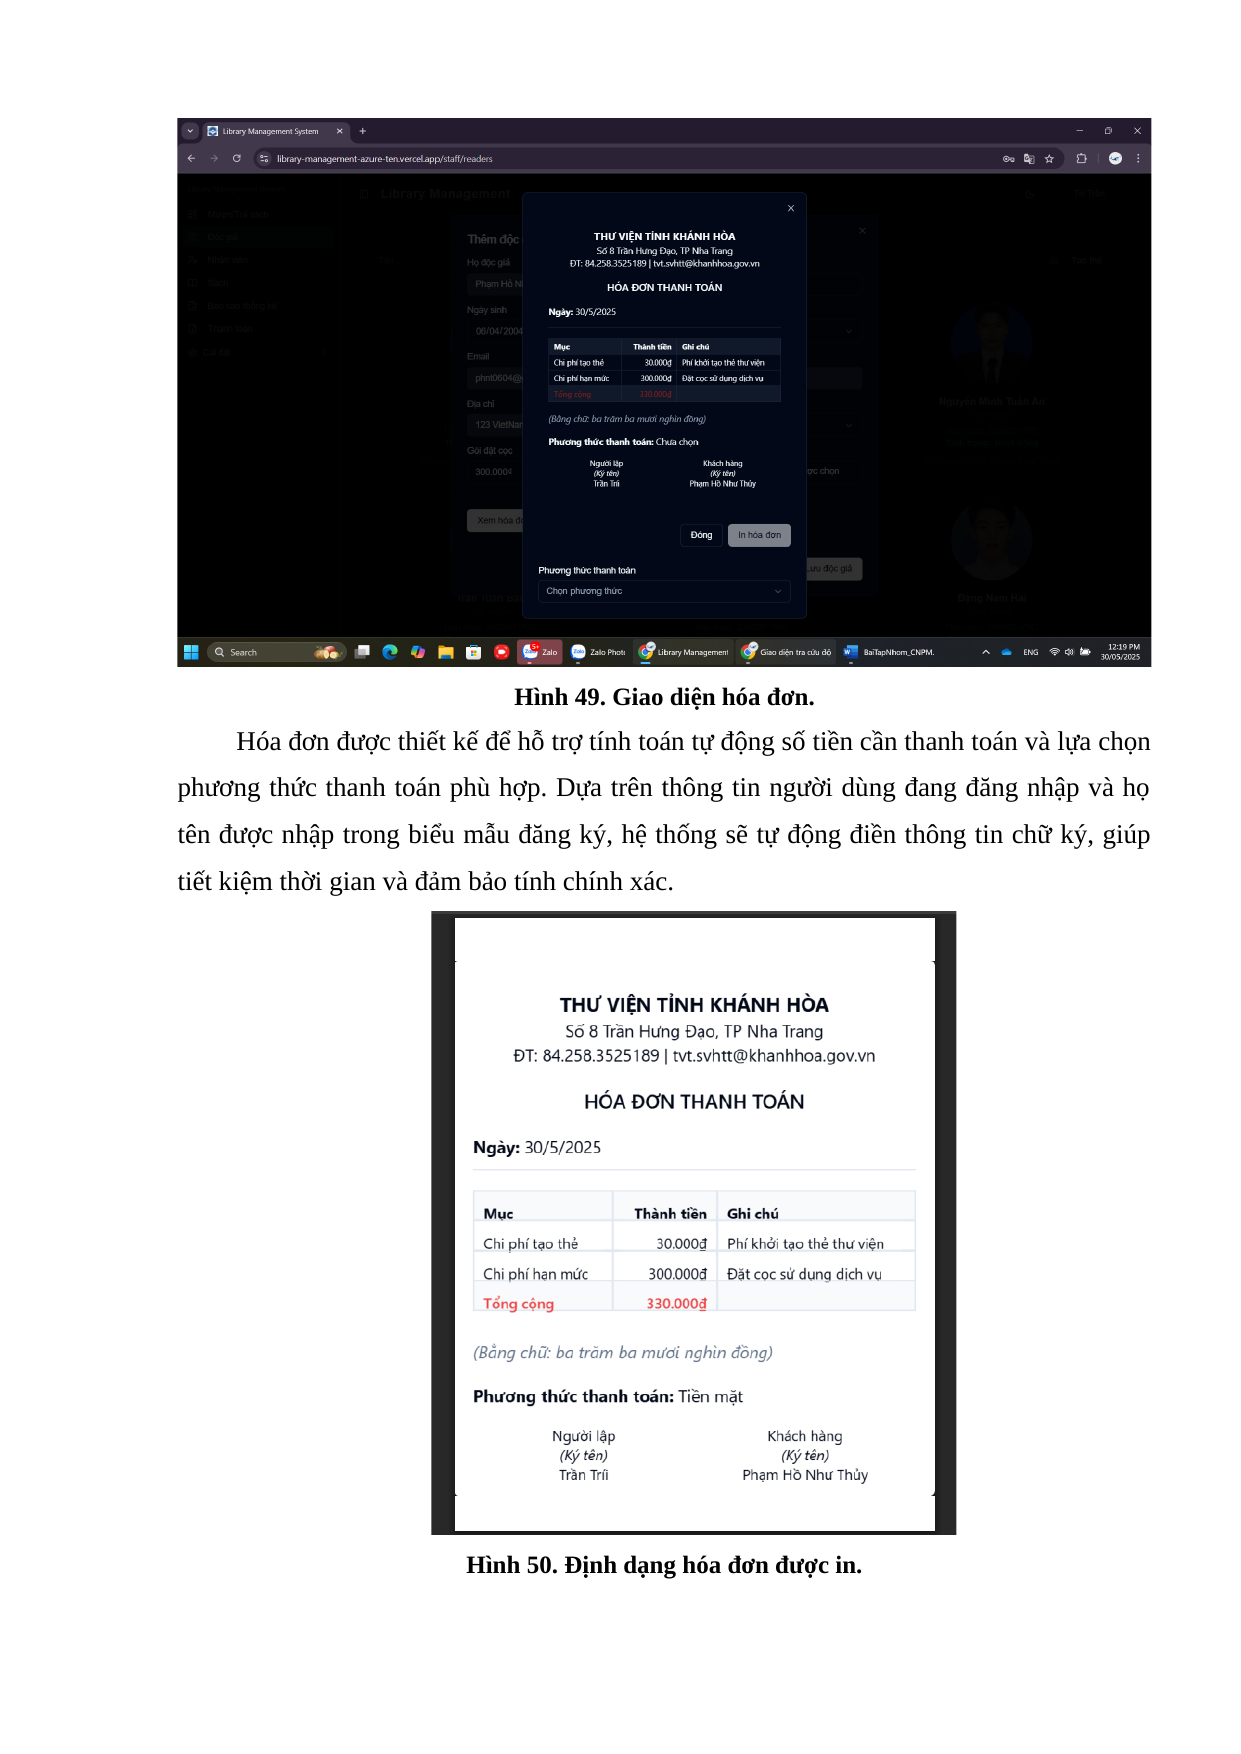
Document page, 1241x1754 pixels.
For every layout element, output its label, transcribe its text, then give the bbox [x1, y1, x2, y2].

picture [177, 118, 1152, 667]
text Hóa đơn được thiết kế để hỗ trợ tính toán tự động số tiền cần thanh toán và lựa chọn phương thức thanh toán phù hợp. Dựa trên thông tin người dùng đang đăng nhập và họ tên được nhập trong biểu mẫu đăng ký, hệ thống sẽ tự động điền thông tin chữ ký, giúp tiết kiệm thời gian và đảm bảo tính chính xác. [177, 725, 1152, 896]
picture [431, 911, 957, 1535]
